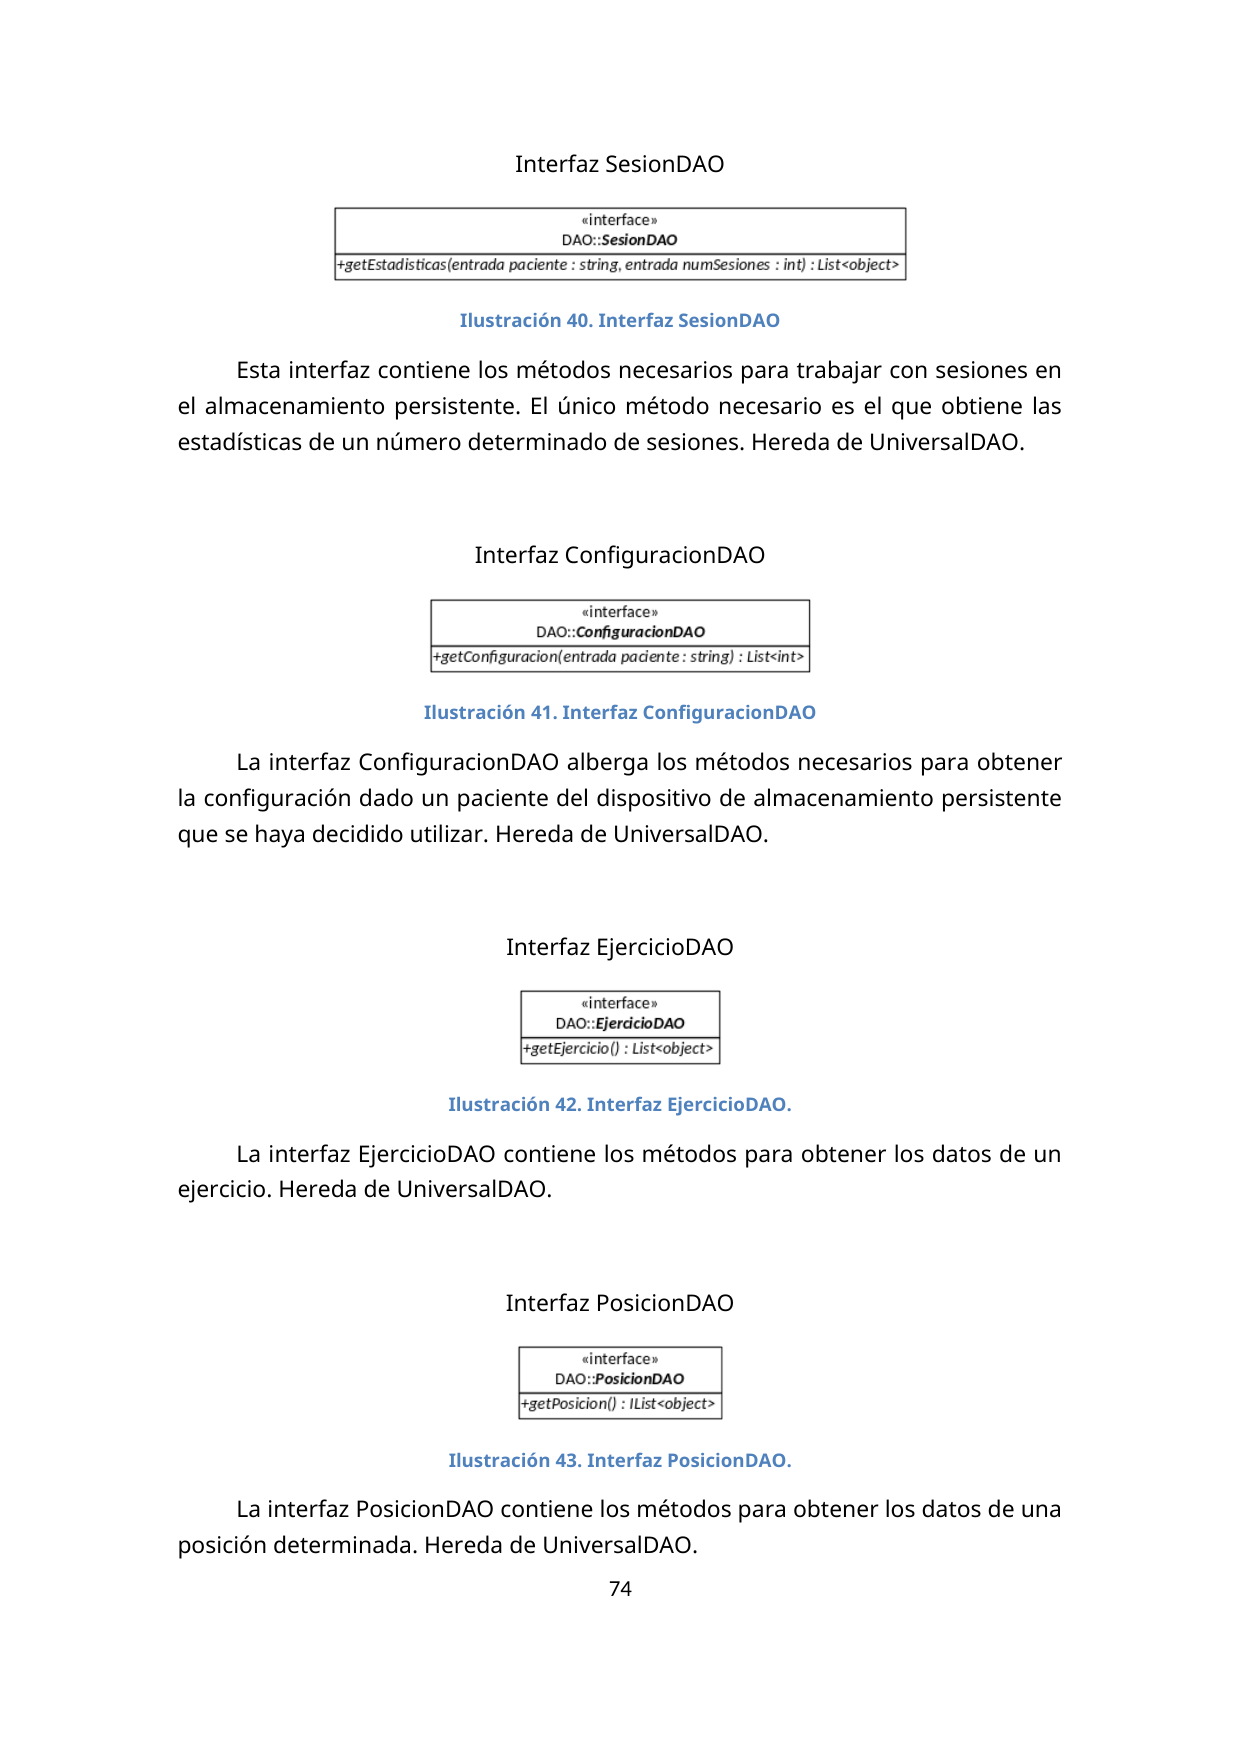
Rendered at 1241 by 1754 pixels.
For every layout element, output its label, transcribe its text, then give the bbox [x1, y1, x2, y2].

text La interfaz EjercicioDAO contiene los métodos para obtener los datos de un ejercicio. Hereda de UniversalDAO. [177, 1137, 1063, 1205]
text Esta interfaz contiene los métodos necesarios para trabajar con sesiones en el almacenamiento persistente. El único método necesario es el que obtiene las estadísticas de un número determinado de sesiones. Hereda de UniversalDAO. [177, 354, 1063, 457]
text La interfaz ConfiguracionDAO alberga los métodos necesarios para obtener la configuración dado un paciente del dispositivo de almacenamiento persistente que se haya decidido utilizar. Hereda de UniversalDAO. [177, 746, 1063, 849]
text La interfaz PosicionDAO contiene los métodos para obtener los datos de una posición determinada. Hereda de UniversalDAO. [177, 1493, 1063, 1561]
text Interfaz PosicionDAO [177, 1287, 1063, 1318]
text Ilustración 43. Interfaz PosicionDAO. [177, 1447, 1063, 1472]
text Interfaz SesionDAO [177, 148, 1063, 179]
text Ilustración 41. Interfaz ConfiguracionDAO [177, 699, 1063, 725]
text Interfaz ConfiguracionDAO [177, 539, 1063, 571]
text Interfaz EjercicioDAO [177, 931, 1063, 962]
text Ilustración 42. Interfaz EjercicioDAO. [177, 1091, 1063, 1117]
text Ilustración 40. Interfaz SesionDAO [177, 308, 1063, 333]
